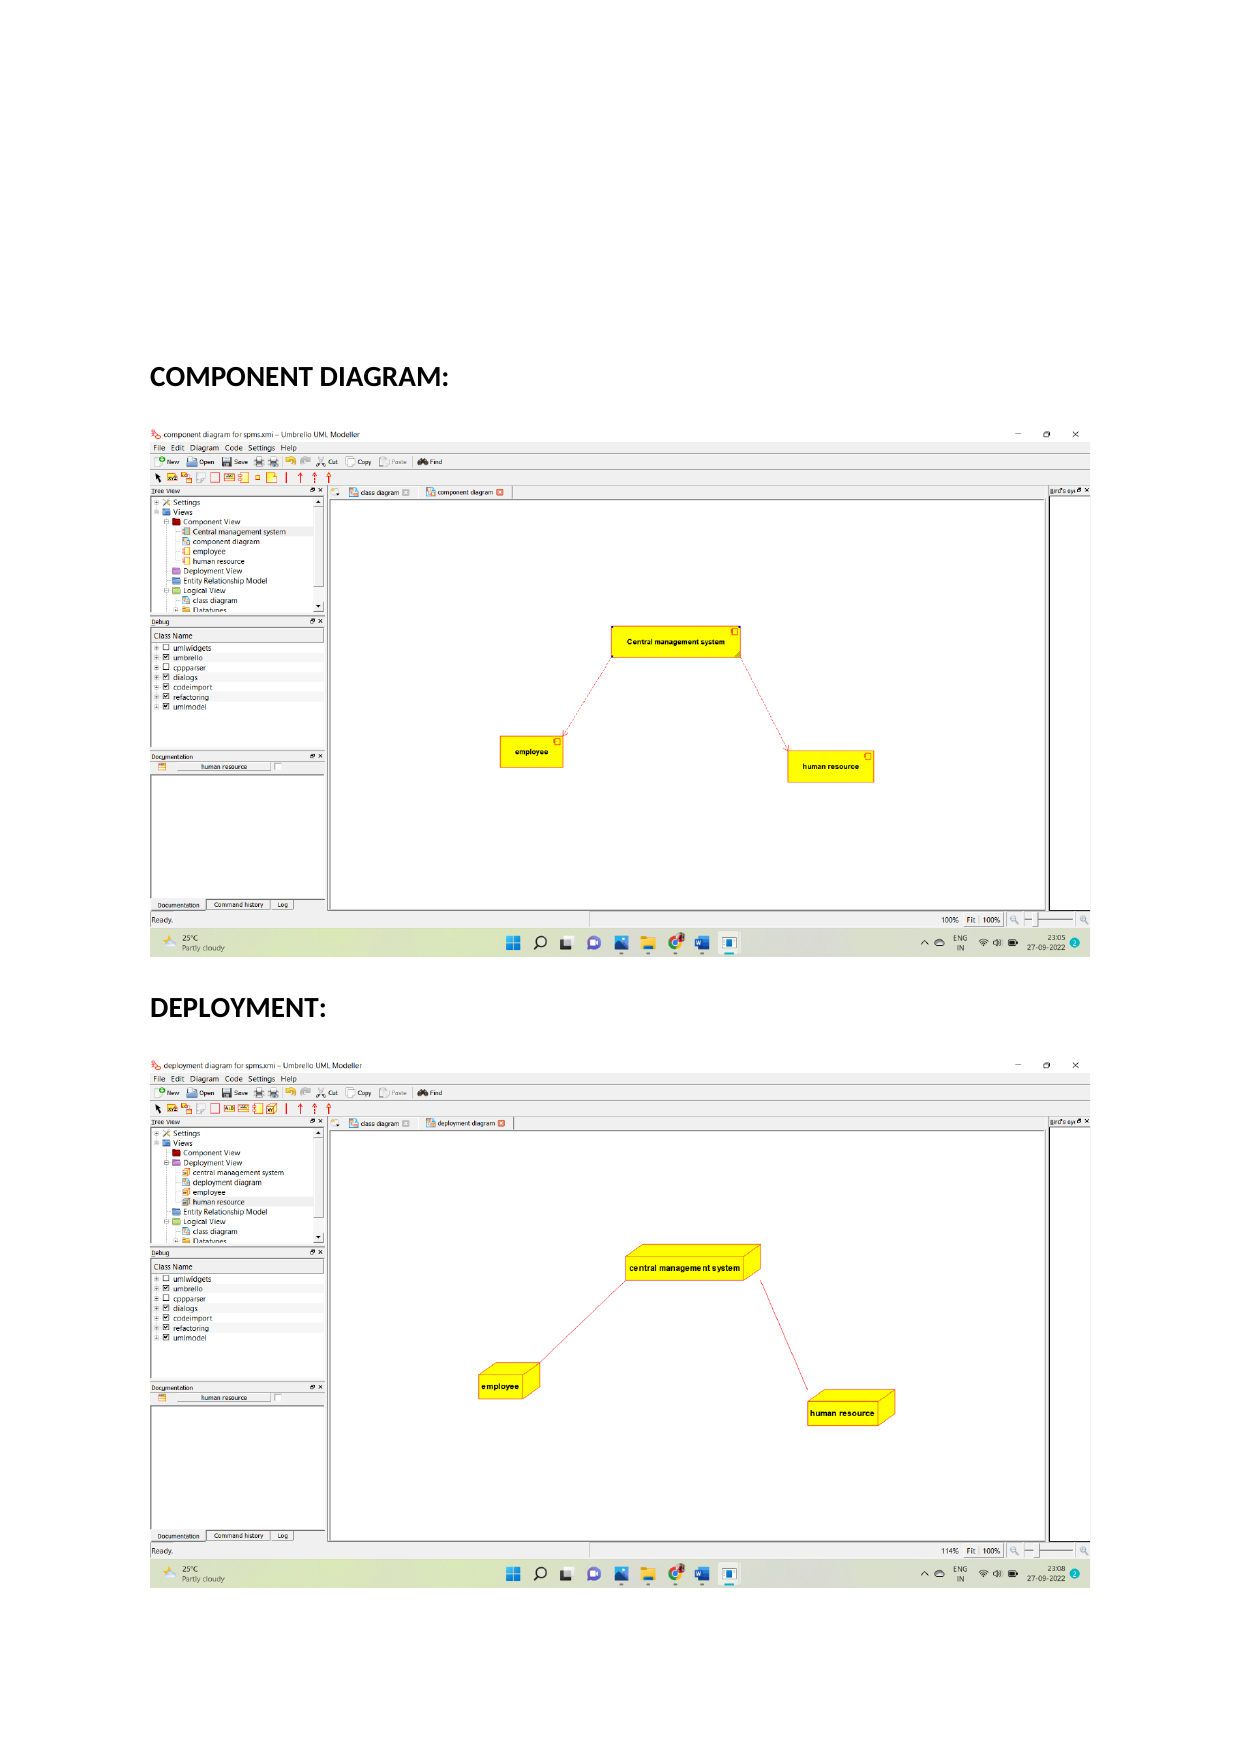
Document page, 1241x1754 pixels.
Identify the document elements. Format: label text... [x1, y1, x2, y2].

picture [150, 1058, 1091, 1588]
picture [150, 427, 1091, 957]
text COMPONENT DIAGRAM: [150, 358, 1090, 394]
text DEPLOYMENT: [150, 989, 1090, 1025]
